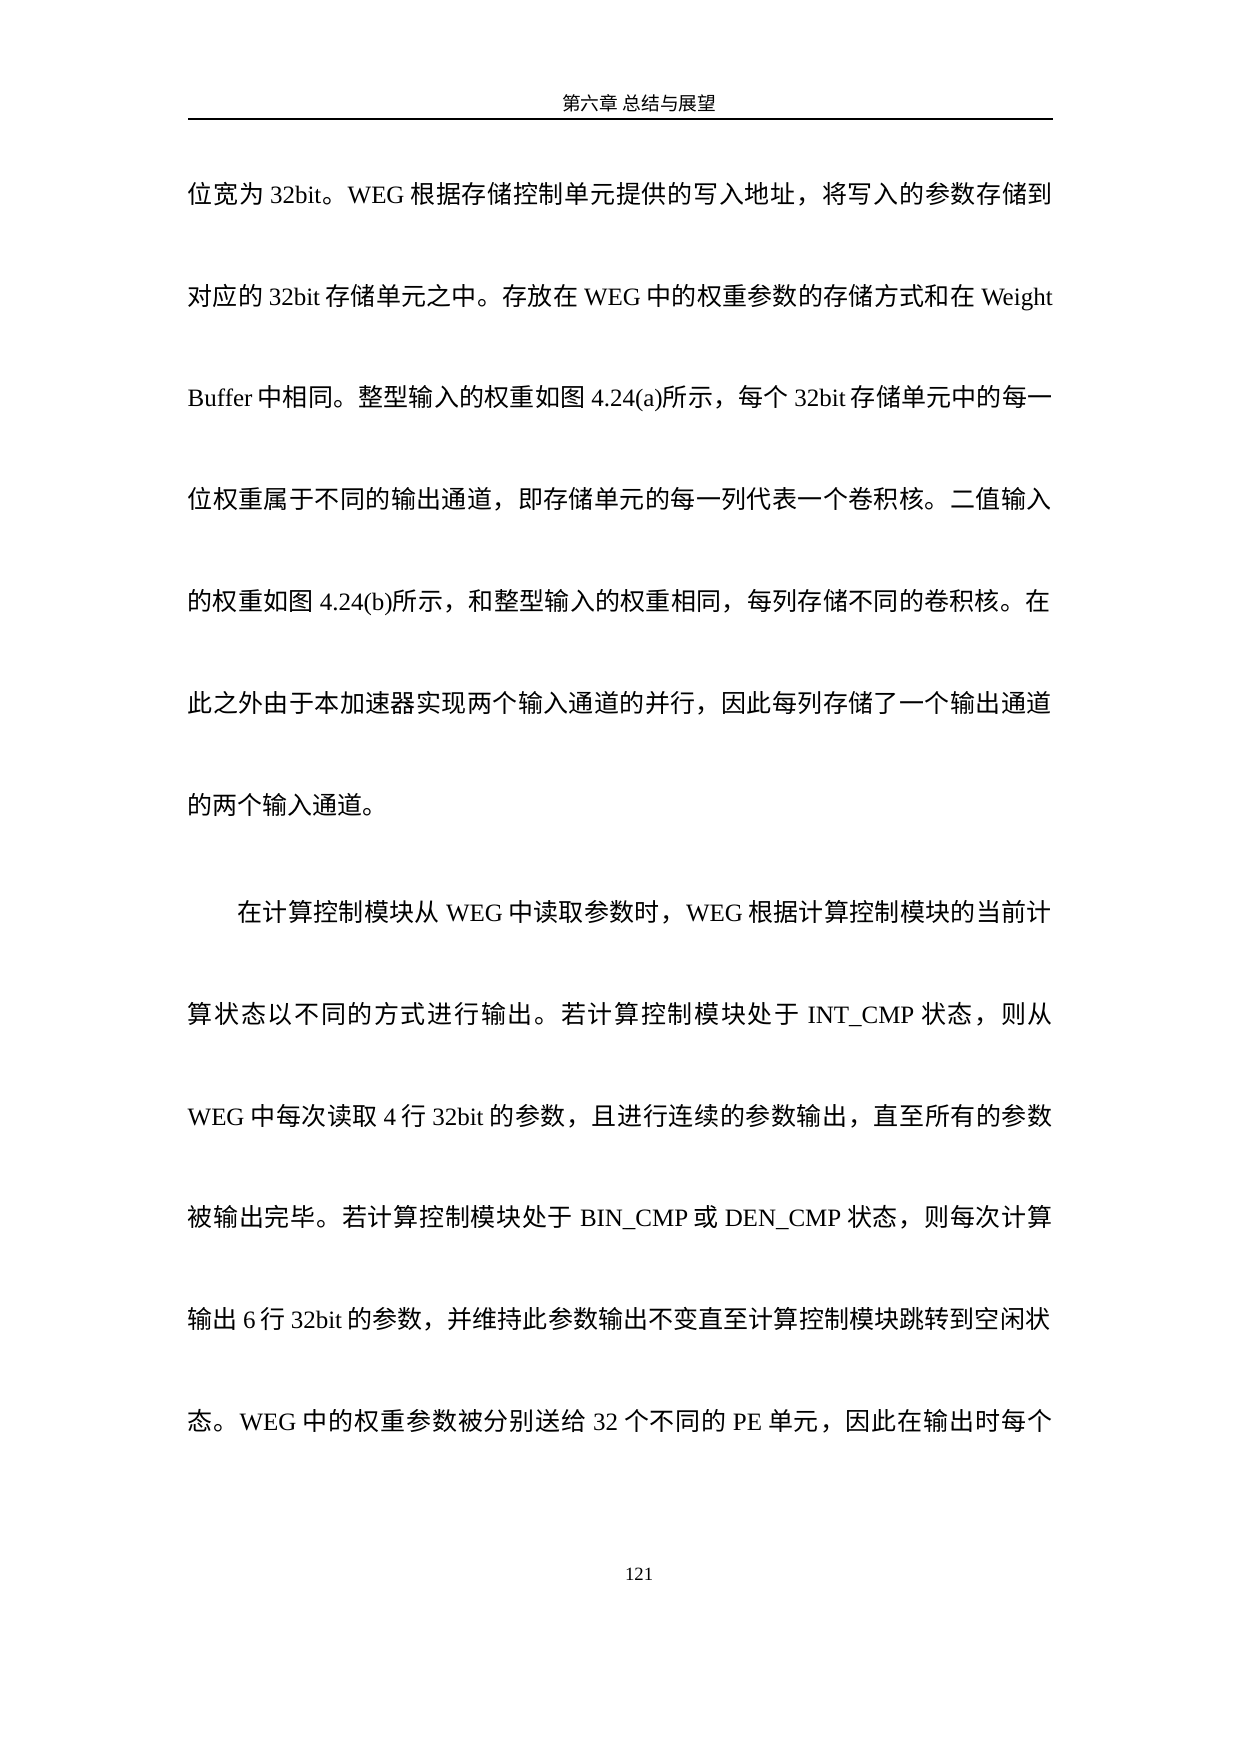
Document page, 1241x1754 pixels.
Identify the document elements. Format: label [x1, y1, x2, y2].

text [187, 158, 1053, 837]
text [187, 876, 1053, 1454]
